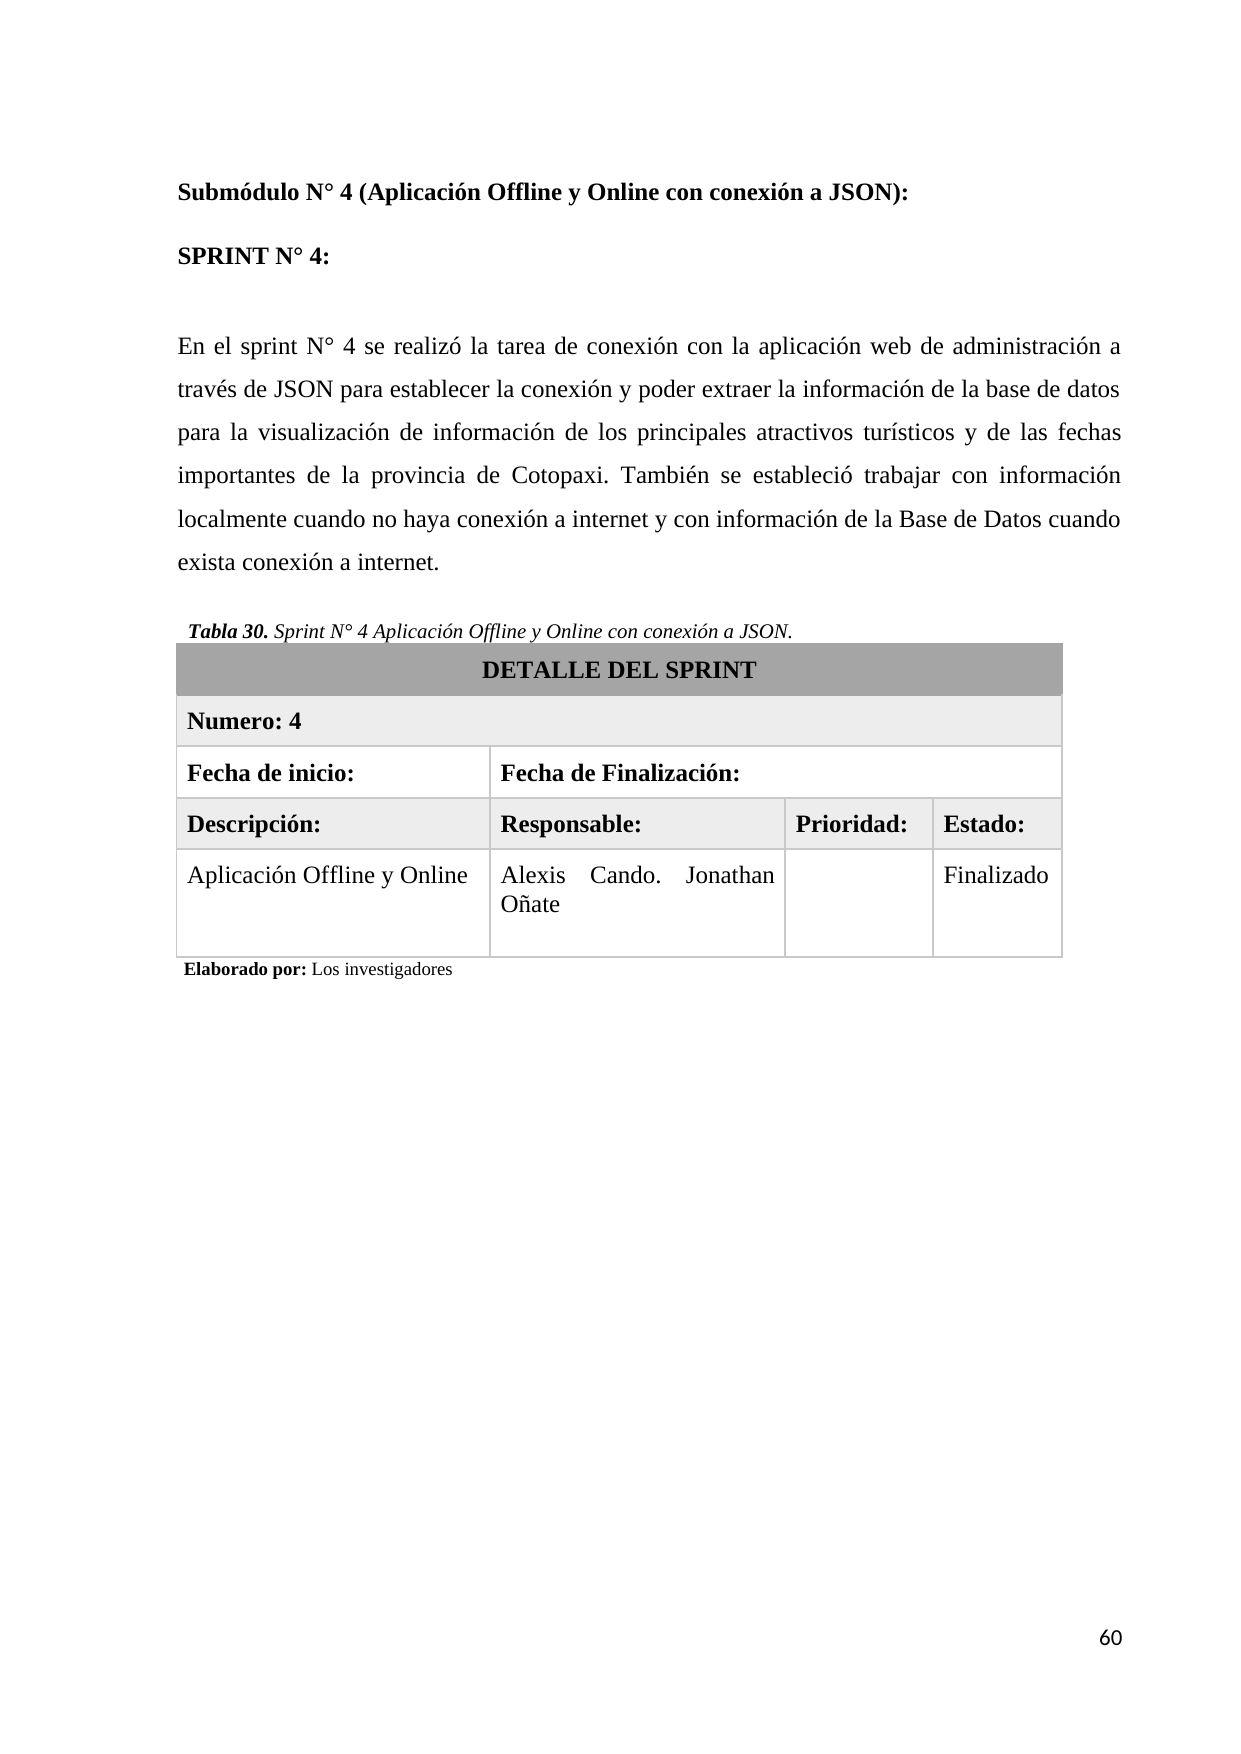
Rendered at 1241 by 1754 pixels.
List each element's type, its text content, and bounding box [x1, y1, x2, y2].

table_cell Finalizado [934, 850, 1061, 956]
table_header DETALLE DEL SPRINT [177, 645, 1061, 694]
table_cell Descripción: [177, 799, 489, 848]
table_cell Prioridad: [786, 799, 932, 848]
text En el sprint N° 4 se realizó la tarea de conexión con la aplicación web de administración a través de JSON para establecer la conexión y poder extraer la información de la base de datos para la visualización de información de los principales atractivos turísticos y de las fechas importantes de la provincia de Cotopaxi. También se estableció trabajar con información localmente cuando no haya conexión a internet y con información de la Base de Datos cuando exista conexión a internet. [177, 331, 1122, 576]
text Elaborado por: Los investigadores [177, 958, 1122, 979]
table_cell Fecha de Finalización: [491, 747, 1061, 797]
table_cell Numero: 4 [177, 696, 1061, 745]
table_cell Fecha de inicio: [177, 747, 489, 797]
table_cell Estado: [934, 799, 1061, 848]
table_cell Alexis Cando. Jonathan Oñate [491, 850, 784, 956]
table_cell [786, 850, 932, 956]
subtitle Submódulo N° 4 (Aplicación Offline y Online con conexión a JSON): [177, 177, 1122, 206]
text Tabla 30. Sprint N° 4 Aplicación Offline y Online con conexión a JSON. [177, 619, 1122, 643]
table_cell Aplicación Offline y Online [177, 850, 489, 956]
table_cell Responsable: [491, 799, 784, 848]
subtitle SPRINT N° 4: [177, 241, 1122, 270]
